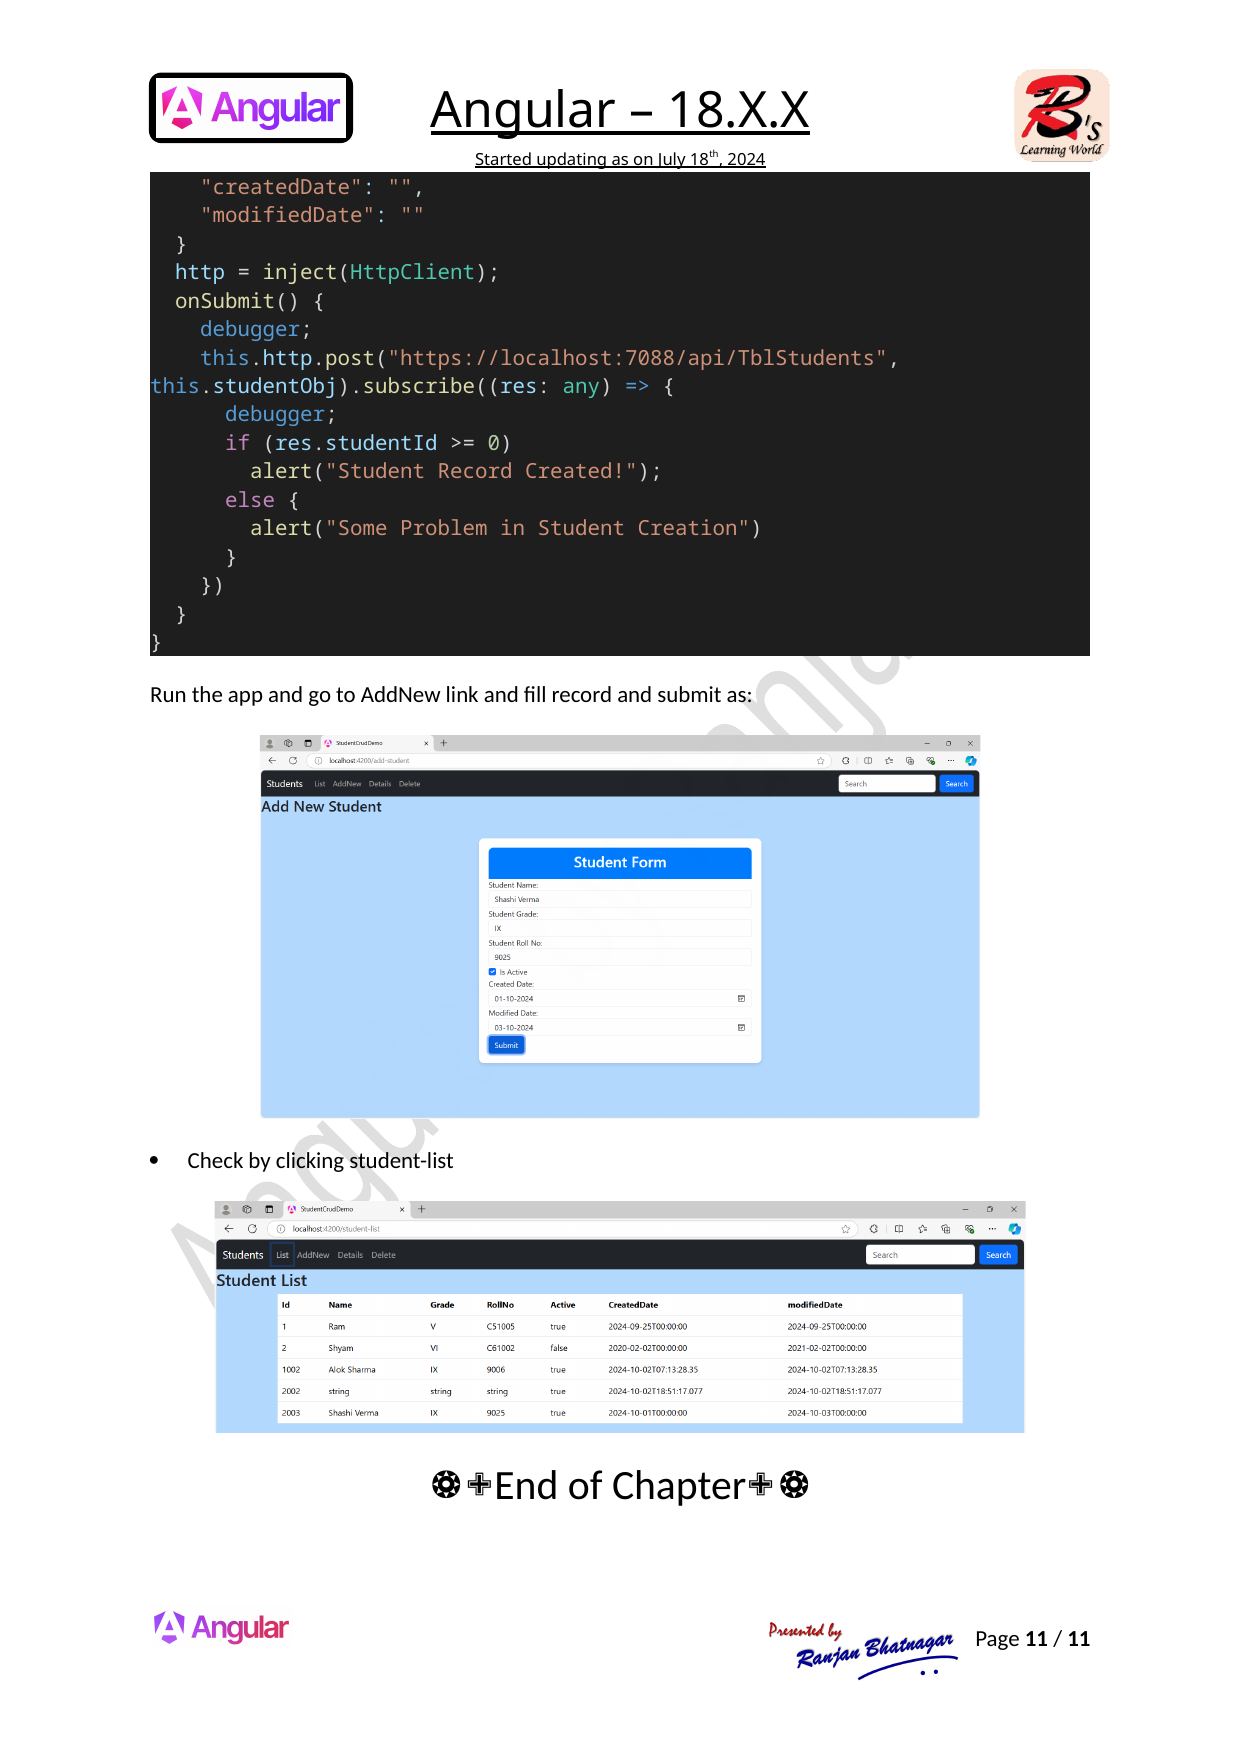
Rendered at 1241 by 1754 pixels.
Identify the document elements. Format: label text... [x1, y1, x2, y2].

text } [150, 542, 1090, 570]
text debugger; [150, 399, 1090, 428]
list Check by clicking student-list [150, 1146, 1090, 1174]
picture [757, 1609, 974, 1694]
text "createdDate": "", [150, 172, 1090, 201]
text else { [150, 485, 1090, 513]
text }) [150, 570, 1090, 599]
picture [156, 78, 346, 138]
text alert("Some Problem in Student Creation") [150, 513, 1090, 542]
text Run the app and go to AddNew link and fill record and submit as: [150, 681, 1090, 708]
text if (res.studentId >= 0) [150, 428, 1090, 456]
text } [150, 229, 1090, 257]
text End of Chapter [150, 1459, 1090, 1510]
text "modifiedDate": "" [150, 201, 1090, 229]
picture [1013, 69, 1110, 162]
text alert("Student Record Created!"); [150, 456, 1090, 485]
text debugger; [150, 314, 1090, 343]
picture [214, 1201, 1026, 1433]
text onSubmit() { [150, 286, 1090, 314]
text this.http.post("https://localhost:7088/api/TblStudents", this.studentObj).subscribe((res: any) => { [150, 343, 1090, 399]
text } [150, 599, 1090, 627]
picture [150, 1604, 294, 1647]
picture [259, 735, 981, 1119]
text http = inject(HttpClient); [150, 257, 1090, 286]
text } [150, 627, 1090, 656]
